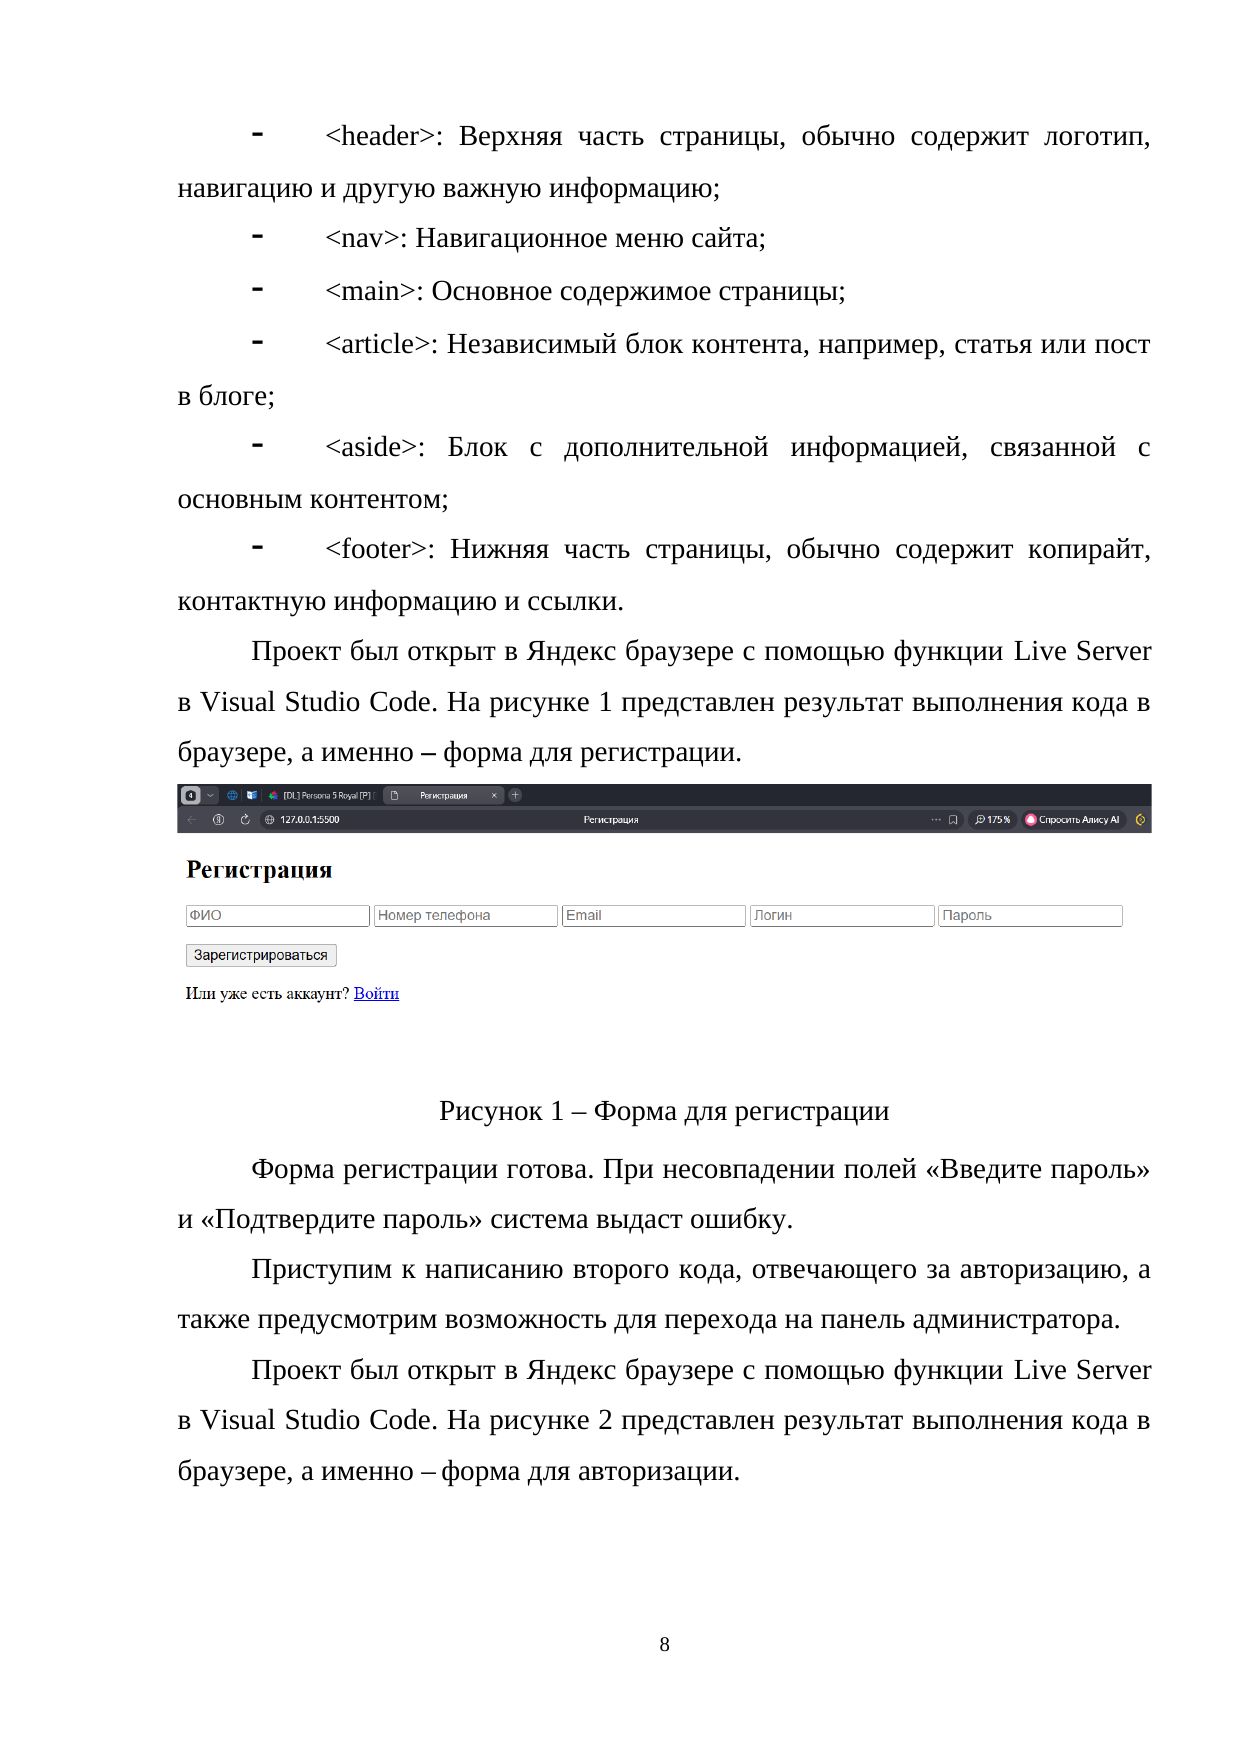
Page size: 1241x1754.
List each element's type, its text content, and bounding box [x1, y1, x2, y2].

text Рисунок 1 – Форма для регистрации [177, 1093, 1152, 1127]
text Проект был открыт в Яндекс браузере с помощью функции Live Server в Visual Studio Code. На рисунке 2 представлен результат выполнения кода в браузере, а именно – форма для авторизации. [177, 1352, 1152, 1486]
text Приступим к написанию второго кода, отвечающего за авторизацию, а также предусмотрим возможность для перехода на панель администратора. [177, 1251, 1152, 1335]
text Проект был открыт в Яндекс браузере с помощью функции Live Server в Visual Studio Code. На рисунке 1 представлен результат выполнения кода в браузере, а именно – форма для регистрации. [177, 633, 1152, 768]
list <header>: Верхняя часть страницы, обычно содержит логотип, навигацию и другую важную информацию; [177, 118, 1152, 204]
text Форма регистрации готова. При несовпадении полей «Введите пароль» и «Подтвердите пароль» система выдаст ошибку. [177, 1151, 1152, 1234]
list <nav>: Навигационное меню сайта; [177, 221, 1152, 256]
list <article>: Независимый блок контента, например, статья или пост в блоге; [177, 326, 1152, 412]
list <main>: Основное содержимое страницы; [177, 273, 1152, 309]
list <aside>: Блок с дополнительной информацией, связанной с основным контентом; [177, 429, 1152, 514]
list <footer>: Нижняя часть страницы, обычно содержит копирайт, контактную информацию и ссылки. [177, 531, 1152, 617]
picture [177, 784, 1152, 1082]
